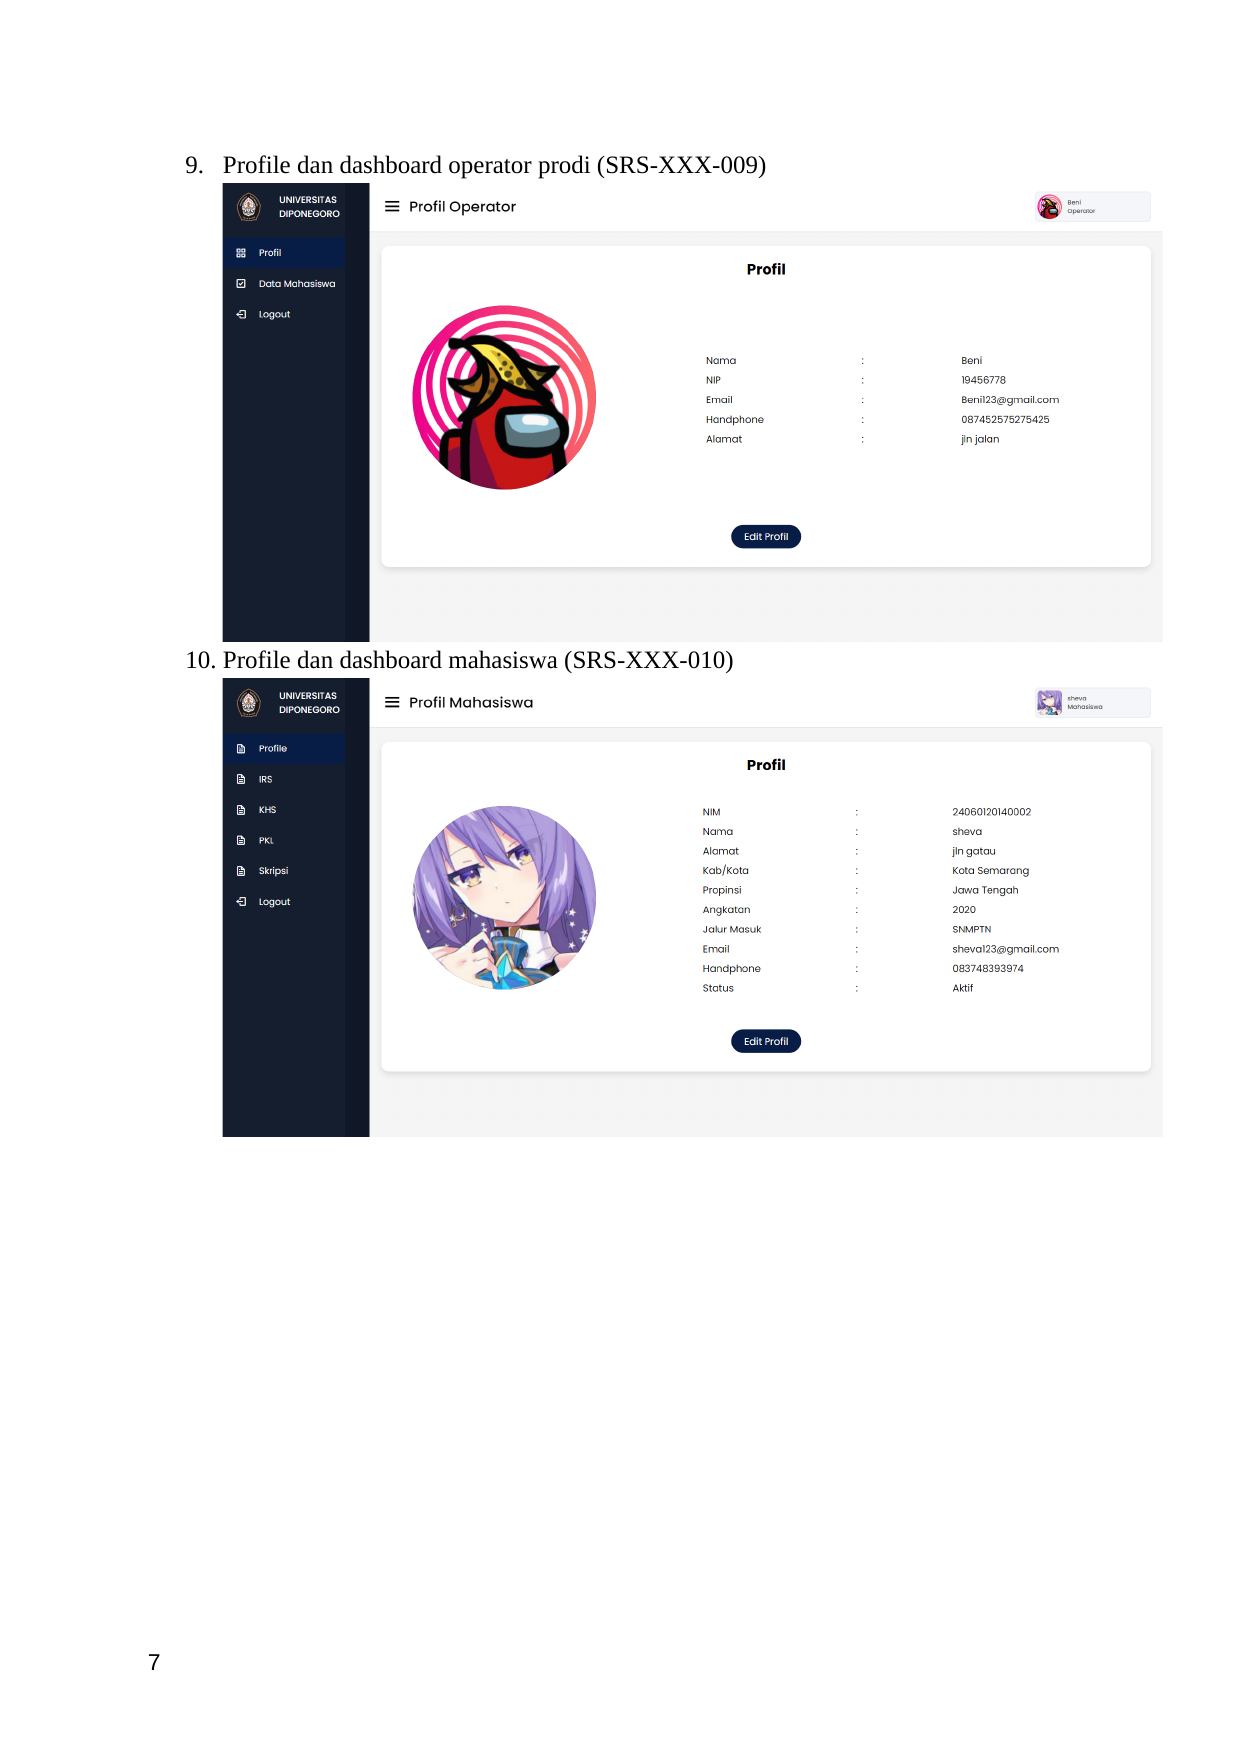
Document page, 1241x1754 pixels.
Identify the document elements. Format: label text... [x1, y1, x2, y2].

list Profile dan dashboard mahasiswa (SRS-XXX-010) [185, 645, 1090, 674]
list Profile dan dashboard operator prodi (SRS-XXX-009) [185, 150, 1090, 179]
picture [222, 183, 1163, 642]
picture [222, 678, 1163, 1137]
